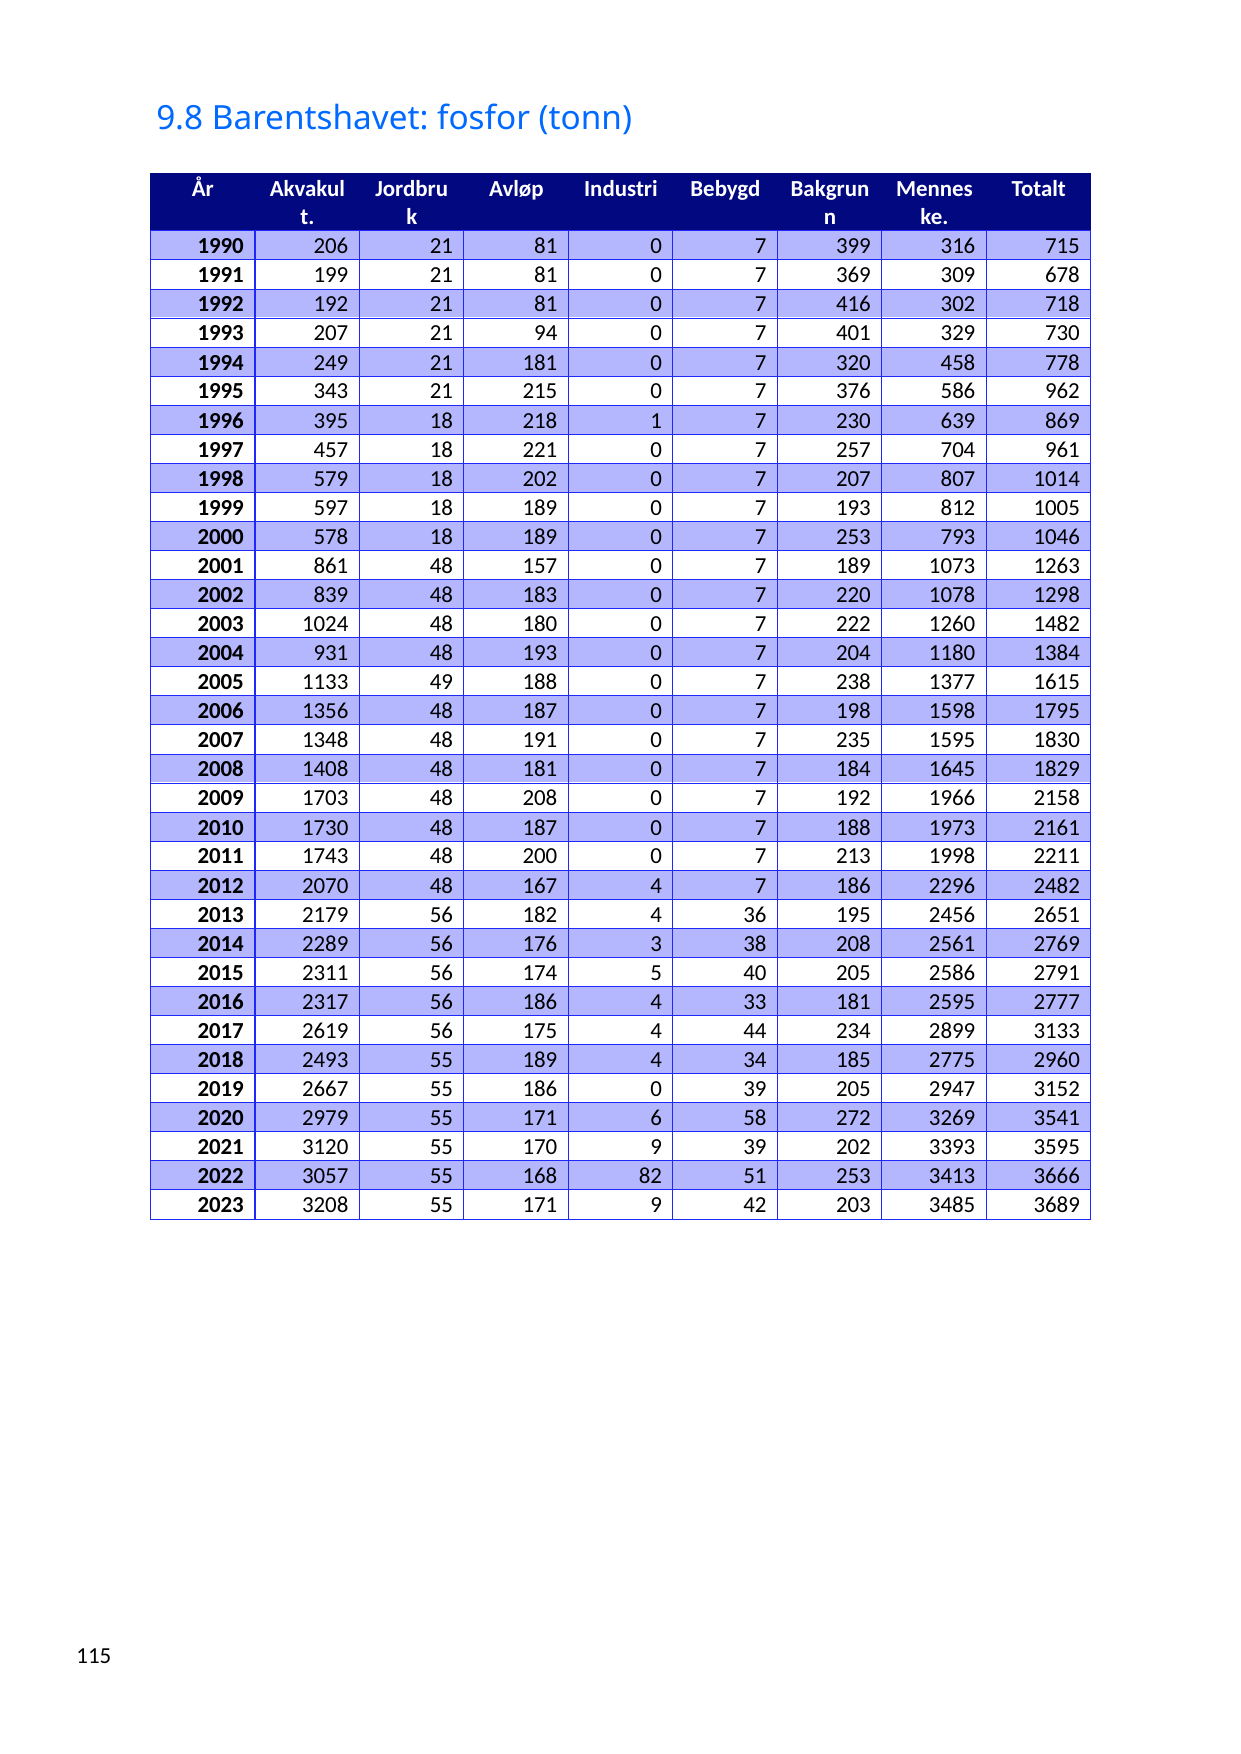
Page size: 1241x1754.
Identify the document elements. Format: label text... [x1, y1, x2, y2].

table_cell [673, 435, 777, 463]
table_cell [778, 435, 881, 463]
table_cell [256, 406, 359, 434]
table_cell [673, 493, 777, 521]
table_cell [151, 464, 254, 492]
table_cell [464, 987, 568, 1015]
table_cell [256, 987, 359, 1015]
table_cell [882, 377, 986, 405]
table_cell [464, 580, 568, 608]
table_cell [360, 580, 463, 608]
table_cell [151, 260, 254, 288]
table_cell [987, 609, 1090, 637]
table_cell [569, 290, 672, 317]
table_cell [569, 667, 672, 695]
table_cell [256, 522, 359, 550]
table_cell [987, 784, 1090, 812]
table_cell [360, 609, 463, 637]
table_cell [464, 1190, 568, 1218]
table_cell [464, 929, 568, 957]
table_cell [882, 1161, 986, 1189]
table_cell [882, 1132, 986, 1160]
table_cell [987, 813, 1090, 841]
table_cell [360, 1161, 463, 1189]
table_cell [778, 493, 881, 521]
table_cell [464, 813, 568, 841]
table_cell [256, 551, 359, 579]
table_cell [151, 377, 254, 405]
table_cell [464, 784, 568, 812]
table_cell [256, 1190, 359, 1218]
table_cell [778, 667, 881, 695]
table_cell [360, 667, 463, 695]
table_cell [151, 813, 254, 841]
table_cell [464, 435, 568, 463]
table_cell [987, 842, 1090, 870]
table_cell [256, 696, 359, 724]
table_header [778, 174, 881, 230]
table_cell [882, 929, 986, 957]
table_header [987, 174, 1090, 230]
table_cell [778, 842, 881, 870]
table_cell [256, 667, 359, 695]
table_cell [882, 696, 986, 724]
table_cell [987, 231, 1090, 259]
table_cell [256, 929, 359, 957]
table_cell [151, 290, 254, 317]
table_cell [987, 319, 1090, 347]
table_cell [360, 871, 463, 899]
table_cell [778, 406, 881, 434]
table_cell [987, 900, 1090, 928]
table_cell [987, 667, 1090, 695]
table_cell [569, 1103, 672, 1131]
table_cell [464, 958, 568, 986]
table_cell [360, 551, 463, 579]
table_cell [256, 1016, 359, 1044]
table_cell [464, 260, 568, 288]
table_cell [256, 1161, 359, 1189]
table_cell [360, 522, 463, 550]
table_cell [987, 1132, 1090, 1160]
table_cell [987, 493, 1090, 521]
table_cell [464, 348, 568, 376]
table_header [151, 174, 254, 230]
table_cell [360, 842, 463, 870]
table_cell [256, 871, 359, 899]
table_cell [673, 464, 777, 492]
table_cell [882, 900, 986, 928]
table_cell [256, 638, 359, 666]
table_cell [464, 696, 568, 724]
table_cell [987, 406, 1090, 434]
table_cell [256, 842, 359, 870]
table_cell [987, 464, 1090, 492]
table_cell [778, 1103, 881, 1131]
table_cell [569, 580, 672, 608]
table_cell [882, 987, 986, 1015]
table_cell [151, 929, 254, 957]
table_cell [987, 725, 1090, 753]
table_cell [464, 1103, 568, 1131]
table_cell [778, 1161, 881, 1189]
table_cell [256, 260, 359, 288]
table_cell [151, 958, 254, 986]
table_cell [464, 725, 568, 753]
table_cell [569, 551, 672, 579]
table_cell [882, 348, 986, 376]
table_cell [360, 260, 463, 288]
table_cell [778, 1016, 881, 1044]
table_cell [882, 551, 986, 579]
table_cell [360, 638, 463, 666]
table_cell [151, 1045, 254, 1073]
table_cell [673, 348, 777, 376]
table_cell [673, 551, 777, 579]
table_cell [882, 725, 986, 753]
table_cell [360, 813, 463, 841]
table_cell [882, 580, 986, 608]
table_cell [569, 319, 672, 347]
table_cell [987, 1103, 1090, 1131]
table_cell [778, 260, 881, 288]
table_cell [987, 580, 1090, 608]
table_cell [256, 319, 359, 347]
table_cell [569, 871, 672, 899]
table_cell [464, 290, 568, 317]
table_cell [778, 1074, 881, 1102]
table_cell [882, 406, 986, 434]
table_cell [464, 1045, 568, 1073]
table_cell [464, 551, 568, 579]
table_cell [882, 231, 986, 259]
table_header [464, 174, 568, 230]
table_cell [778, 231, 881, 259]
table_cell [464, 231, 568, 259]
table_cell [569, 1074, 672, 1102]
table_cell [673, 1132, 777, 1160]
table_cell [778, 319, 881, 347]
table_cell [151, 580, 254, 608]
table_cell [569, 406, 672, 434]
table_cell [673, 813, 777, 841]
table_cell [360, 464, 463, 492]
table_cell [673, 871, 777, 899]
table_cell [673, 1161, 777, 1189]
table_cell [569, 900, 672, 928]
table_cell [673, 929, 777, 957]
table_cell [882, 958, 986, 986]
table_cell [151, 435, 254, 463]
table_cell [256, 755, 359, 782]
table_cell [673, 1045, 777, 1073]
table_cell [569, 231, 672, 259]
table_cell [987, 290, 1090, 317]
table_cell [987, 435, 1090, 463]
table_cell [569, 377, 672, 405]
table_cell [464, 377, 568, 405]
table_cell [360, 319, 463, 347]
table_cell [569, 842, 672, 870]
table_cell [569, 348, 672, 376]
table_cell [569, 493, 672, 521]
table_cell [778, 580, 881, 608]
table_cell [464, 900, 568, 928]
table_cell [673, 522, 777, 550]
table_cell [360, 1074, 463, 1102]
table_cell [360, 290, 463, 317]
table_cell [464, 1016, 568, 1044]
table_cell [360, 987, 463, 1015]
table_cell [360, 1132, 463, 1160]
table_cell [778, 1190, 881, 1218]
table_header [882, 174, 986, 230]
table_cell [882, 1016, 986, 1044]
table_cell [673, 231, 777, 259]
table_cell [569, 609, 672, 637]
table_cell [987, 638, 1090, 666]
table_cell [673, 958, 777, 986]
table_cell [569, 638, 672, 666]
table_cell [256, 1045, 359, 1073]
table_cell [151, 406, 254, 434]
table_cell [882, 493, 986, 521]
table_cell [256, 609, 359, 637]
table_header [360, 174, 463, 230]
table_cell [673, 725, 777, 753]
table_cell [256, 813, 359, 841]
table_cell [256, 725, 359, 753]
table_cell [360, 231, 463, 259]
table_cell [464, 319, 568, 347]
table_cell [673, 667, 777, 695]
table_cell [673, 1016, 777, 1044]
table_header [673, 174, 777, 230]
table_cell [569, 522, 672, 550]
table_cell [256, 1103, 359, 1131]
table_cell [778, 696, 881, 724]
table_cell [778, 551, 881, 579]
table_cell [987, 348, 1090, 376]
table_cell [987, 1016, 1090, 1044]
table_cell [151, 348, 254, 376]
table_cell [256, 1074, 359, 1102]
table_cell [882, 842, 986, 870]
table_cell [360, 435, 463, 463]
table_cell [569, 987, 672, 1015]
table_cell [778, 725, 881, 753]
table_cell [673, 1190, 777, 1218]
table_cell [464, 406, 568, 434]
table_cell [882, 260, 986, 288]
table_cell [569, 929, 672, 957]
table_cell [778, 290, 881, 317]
subtitle Barentshavet: fosfor (tonn) [156, 94, 1090, 139]
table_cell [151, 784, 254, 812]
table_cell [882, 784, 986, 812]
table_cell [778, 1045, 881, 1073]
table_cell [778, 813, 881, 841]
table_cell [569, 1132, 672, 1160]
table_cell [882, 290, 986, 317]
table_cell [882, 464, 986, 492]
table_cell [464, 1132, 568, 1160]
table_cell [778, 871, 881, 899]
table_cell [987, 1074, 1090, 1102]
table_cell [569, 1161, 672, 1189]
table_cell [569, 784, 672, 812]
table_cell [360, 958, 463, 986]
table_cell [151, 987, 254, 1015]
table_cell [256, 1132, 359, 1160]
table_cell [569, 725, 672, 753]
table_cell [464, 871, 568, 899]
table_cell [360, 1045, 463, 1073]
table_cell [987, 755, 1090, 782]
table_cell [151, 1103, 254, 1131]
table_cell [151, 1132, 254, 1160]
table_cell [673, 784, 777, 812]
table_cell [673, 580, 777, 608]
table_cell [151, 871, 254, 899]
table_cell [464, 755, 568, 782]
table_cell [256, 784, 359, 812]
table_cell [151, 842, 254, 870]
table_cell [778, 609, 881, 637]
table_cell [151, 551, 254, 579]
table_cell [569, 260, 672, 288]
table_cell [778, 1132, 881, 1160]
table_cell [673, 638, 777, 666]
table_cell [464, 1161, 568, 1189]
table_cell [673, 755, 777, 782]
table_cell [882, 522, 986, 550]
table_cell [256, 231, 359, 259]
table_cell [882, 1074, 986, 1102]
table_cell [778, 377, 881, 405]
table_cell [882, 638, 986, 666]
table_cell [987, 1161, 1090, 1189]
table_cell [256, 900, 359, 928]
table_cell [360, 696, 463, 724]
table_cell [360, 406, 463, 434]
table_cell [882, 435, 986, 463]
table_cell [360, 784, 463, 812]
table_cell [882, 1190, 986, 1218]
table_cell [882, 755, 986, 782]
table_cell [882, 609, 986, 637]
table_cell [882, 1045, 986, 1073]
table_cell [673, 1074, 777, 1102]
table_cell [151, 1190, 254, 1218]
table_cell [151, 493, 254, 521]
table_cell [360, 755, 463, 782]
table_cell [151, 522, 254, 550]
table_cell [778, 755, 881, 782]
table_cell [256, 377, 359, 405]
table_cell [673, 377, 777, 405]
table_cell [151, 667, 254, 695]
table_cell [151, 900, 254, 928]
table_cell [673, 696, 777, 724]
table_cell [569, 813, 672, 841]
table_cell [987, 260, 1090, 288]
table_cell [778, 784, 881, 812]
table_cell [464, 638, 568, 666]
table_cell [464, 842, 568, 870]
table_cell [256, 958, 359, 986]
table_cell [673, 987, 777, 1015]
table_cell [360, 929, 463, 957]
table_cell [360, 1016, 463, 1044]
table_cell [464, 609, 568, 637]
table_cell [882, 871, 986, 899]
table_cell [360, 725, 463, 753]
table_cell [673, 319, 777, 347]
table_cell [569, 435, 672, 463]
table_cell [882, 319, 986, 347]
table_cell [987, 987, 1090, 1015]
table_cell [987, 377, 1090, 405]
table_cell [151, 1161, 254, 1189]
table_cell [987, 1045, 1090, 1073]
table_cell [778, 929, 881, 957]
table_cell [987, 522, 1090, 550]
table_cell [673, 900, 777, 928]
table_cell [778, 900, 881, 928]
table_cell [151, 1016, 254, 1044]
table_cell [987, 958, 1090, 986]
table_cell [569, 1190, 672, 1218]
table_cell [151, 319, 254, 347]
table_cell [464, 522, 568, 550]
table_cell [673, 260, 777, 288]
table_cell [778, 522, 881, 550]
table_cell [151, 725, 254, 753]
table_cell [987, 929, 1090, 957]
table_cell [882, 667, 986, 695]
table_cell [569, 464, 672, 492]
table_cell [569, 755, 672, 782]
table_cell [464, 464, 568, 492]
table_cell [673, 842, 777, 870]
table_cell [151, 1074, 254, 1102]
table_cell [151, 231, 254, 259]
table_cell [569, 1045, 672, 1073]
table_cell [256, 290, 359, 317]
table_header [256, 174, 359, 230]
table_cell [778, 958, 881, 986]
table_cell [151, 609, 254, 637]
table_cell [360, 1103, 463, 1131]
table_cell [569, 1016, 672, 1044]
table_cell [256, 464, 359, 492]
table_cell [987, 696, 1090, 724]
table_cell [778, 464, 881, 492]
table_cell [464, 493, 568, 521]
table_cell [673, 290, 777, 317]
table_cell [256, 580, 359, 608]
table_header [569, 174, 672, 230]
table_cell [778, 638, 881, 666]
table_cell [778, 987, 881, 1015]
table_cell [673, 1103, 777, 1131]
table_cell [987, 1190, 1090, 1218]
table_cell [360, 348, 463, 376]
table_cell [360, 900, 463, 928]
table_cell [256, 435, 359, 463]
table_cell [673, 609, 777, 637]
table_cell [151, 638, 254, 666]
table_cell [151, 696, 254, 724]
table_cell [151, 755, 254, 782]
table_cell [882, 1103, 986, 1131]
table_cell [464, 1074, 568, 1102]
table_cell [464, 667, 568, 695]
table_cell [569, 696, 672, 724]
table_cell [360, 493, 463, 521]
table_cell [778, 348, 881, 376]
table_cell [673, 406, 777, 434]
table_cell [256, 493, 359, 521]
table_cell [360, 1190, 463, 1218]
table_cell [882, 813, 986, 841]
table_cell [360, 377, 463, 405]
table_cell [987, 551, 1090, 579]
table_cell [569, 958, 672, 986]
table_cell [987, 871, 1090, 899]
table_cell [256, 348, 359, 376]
